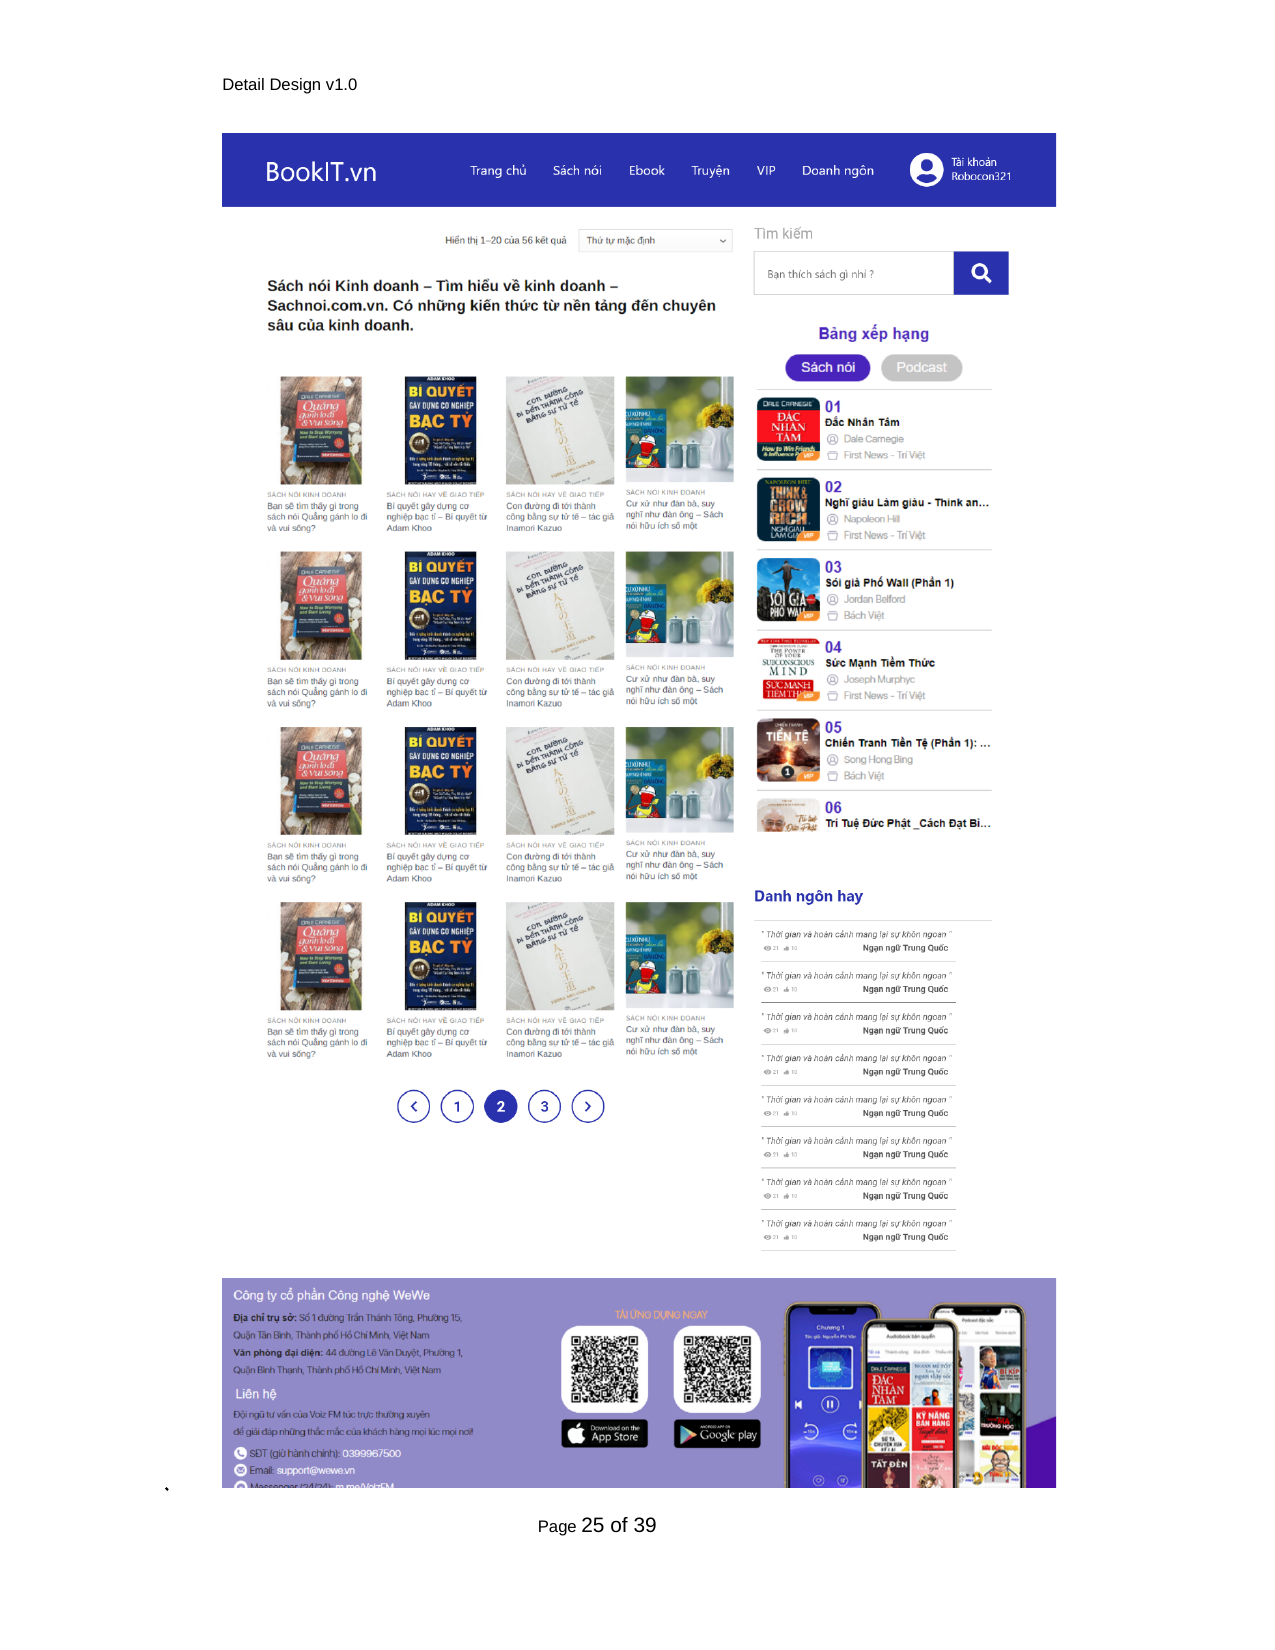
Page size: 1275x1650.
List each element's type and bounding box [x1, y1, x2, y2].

picture [222, 133, 1057, 1488]
